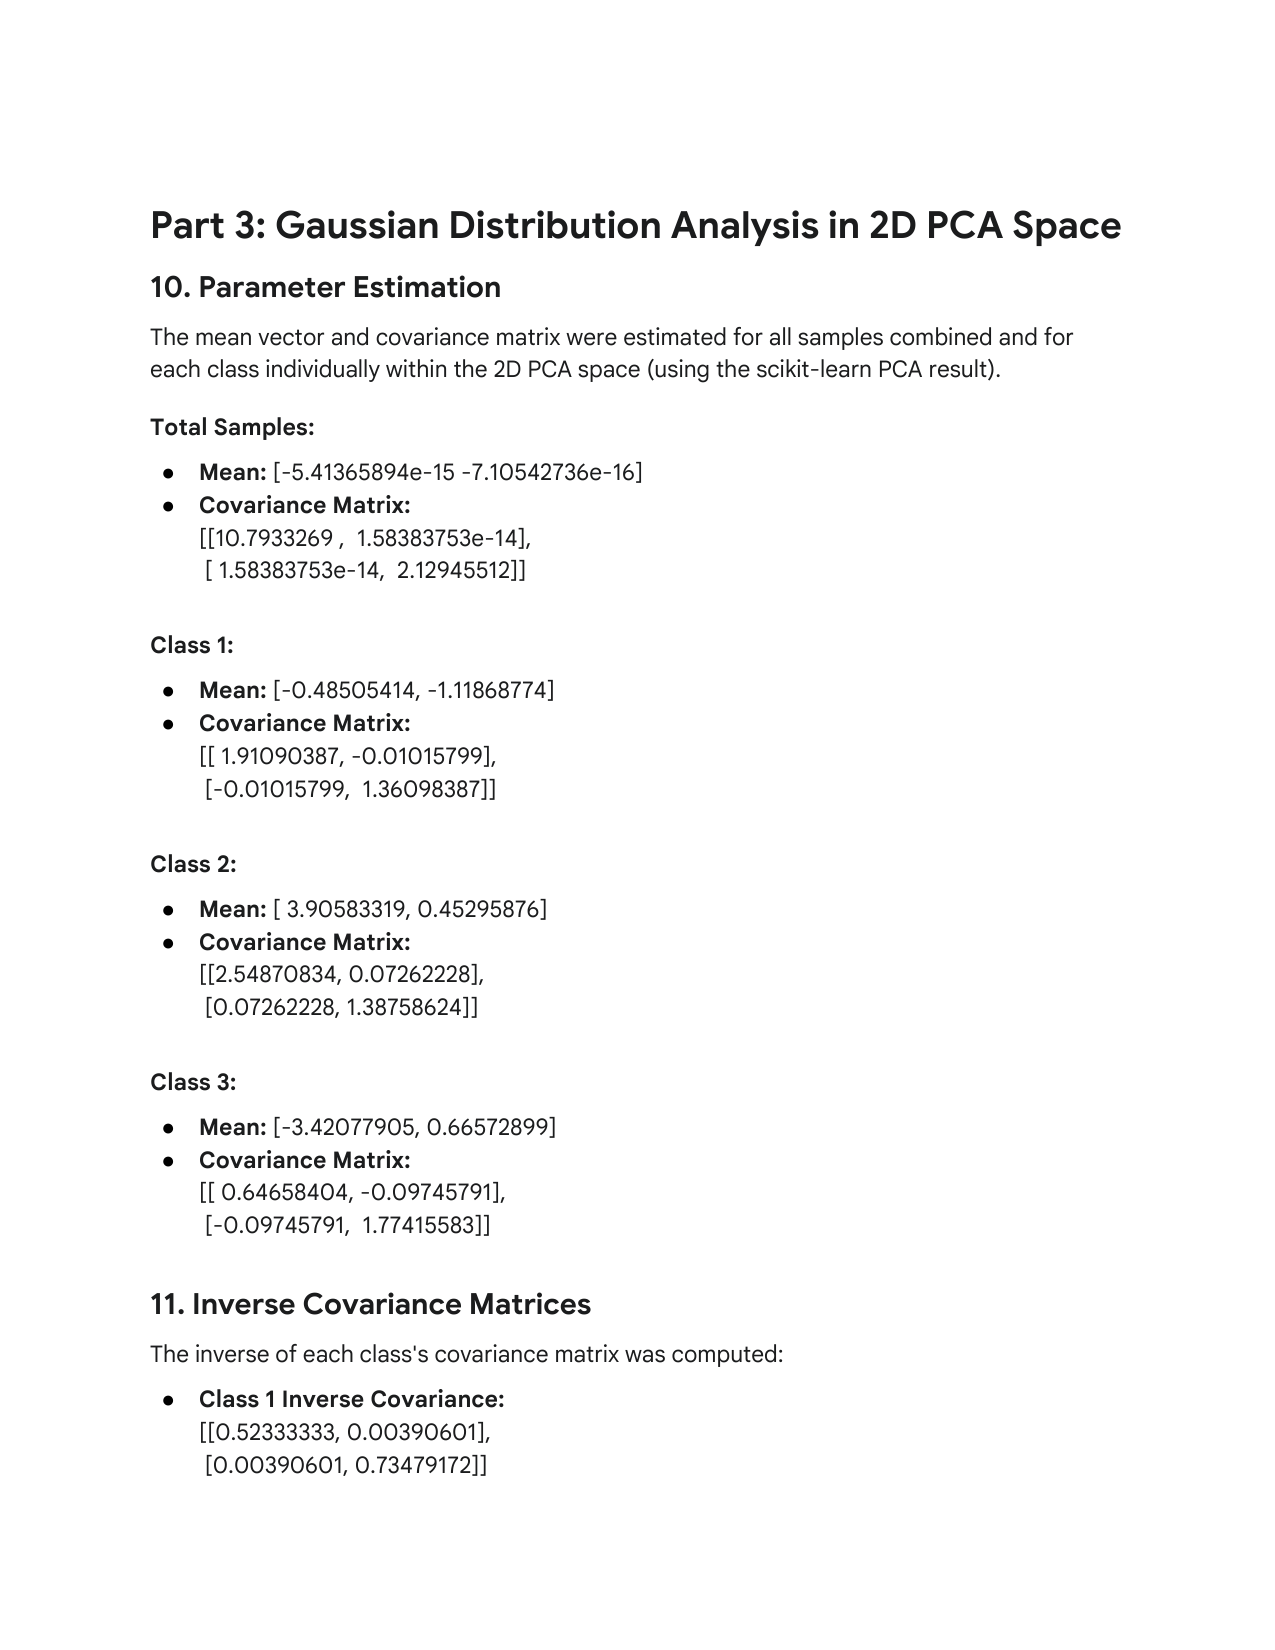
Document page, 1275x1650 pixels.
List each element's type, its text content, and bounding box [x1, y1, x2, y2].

list Mean: [ 3.90583319, 0.45295876] [161, 895, 1125, 924]
list Mean: [-3.42077905, 0.66572899] [161, 1113, 1125, 1142]
list Covariance Matrix: [[2.54870834, 0.07262228], [0.07262228, 1.38758624]] [161, 928, 1125, 1052]
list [161, 1386, 1125, 1480]
text The inverse of each class's covariance matrix was computed: [150, 1340, 1125, 1369]
list Covariance Matrix: [[10.7933269 , 1.58383753e-14], [ 1.58383753e-14, 2.12945512]] [161, 491, 1125, 615]
list Mean: [-5.41365894e-15 -7.10542736e-16] [161, 458, 1125, 487]
text Class 1: [150, 632, 1125, 660]
text Class 2: [150, 850, 1125, 878]
list Covariance Matrix: [[ 1.91090387, -0.01015799], [-0.01015799, 1.36098387]] [161, 709, 1125, 834]
text The mean vector and covariance matrix were estimated for all samples combined and for each class individually within the 2D PCA space (using the scikit-learn PCA result). [150, 323, 1125, 384]
subtitle 10. Parameter Estimation [150, 269, 1125, 305]
text Total Samples: [150, 413, 1125, 442]
subtitle Part 3: Gaussian Distribution Analysis in 2D PCA Space [150, 203, 1125, 250]
list Mean: [-0.48505414, -1.11868774] [161, 677, 1125, 706]
text Class 3: [150, 1068, 1125, 1097]
list Covariance Matrix: [[ 0.64658404, -0.09745791], [-0.09745791, 1.77415583]] [161, 1146, 1125, 1270]
subtitle 11. Inverse Covariance Matrices [150, 1286, 1125, 1323]
